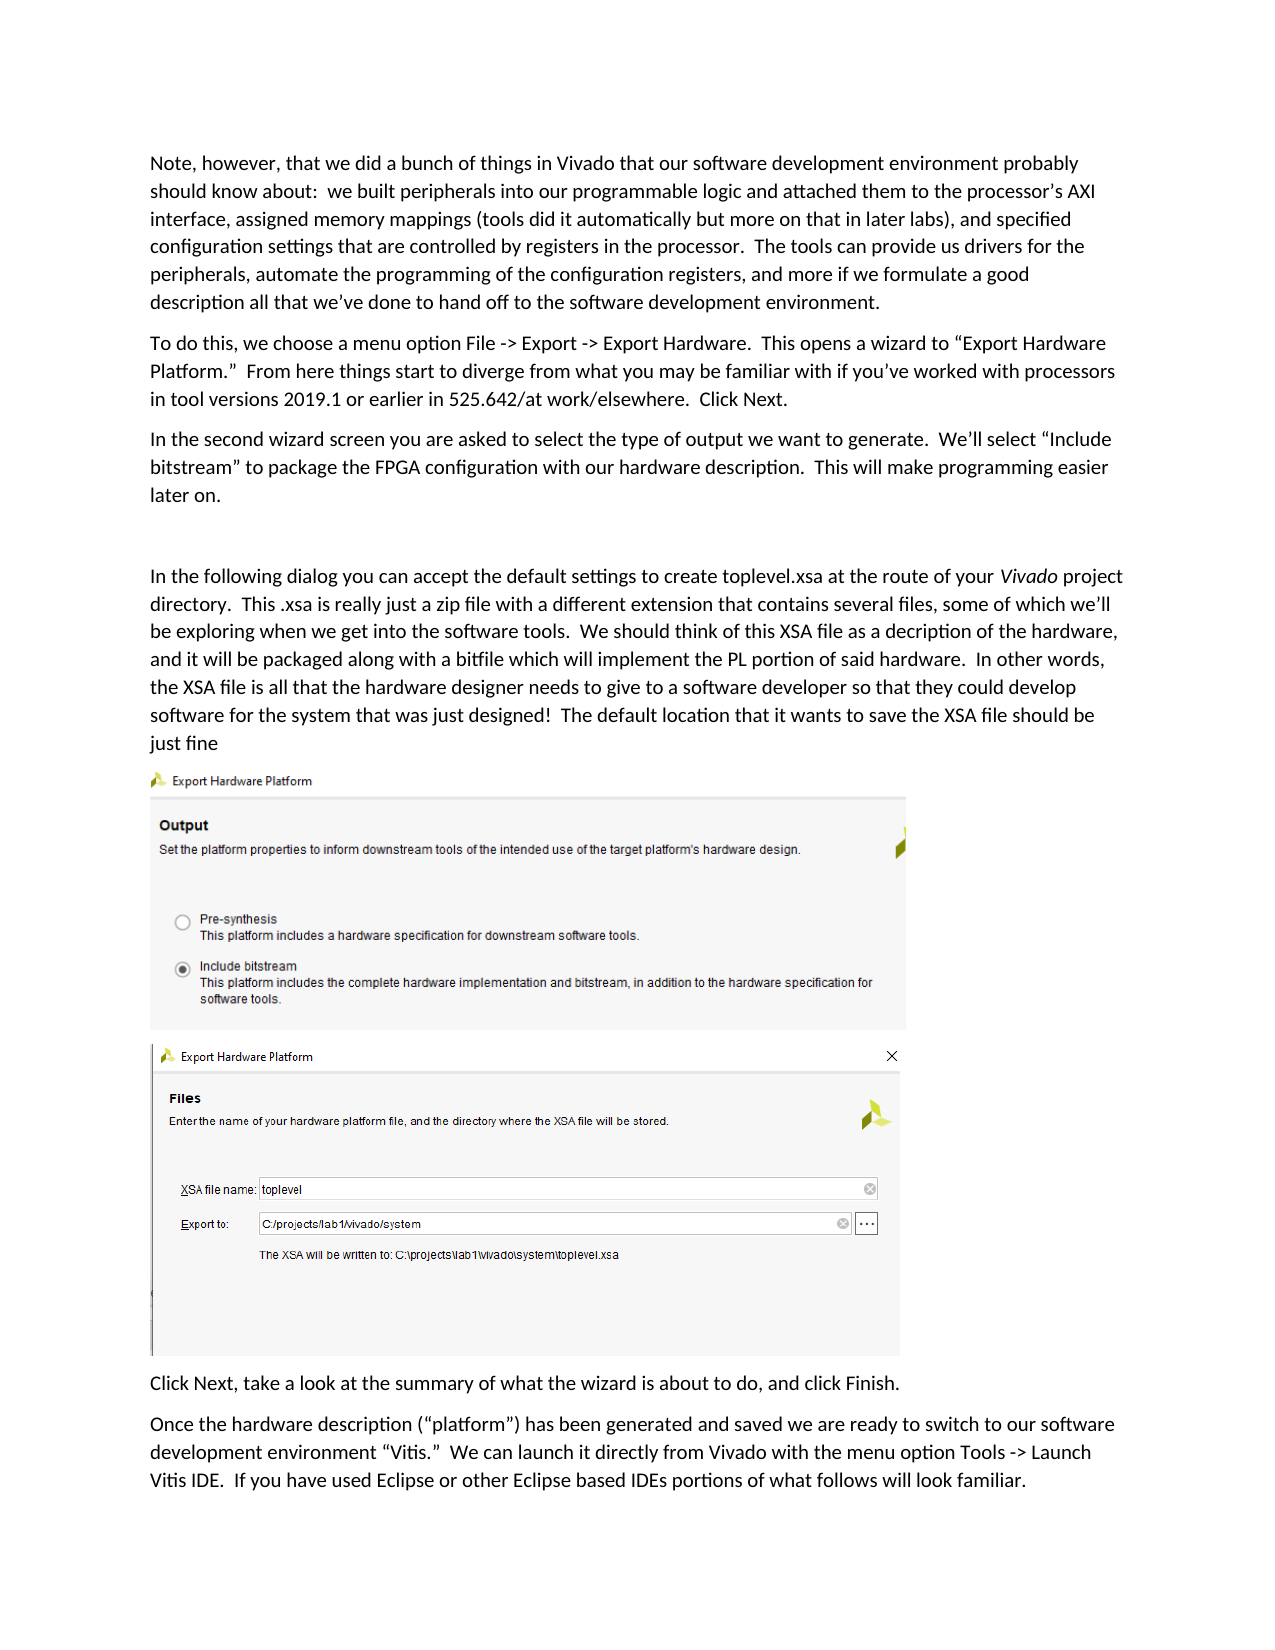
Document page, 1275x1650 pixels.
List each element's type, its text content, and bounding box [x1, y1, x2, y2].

picture [150, 770, 907, 1030]
picture [150, 1044, 901, 1356]
text To do this, we choose a menu option File -> Export -> Export Hardware. This opens a wizard to “Export Hardware Platform.” From here things start to diverge from what you may be familiar with if you’ve worked with processors in tool versions 2019.1 or earlier in 525.642/at work/elsewhere. Click Next. [150, 330, 1125, 411]
text Once the hardware description (“platform”) has been generated and saved we are ready to switch to our software development environment “Vitis.” We can launch it directly from Vivado with the menu option Tools -> Launch Vitis IDE. If you have used Eclipse or other Eclipse based IDEs portions of what follows will look familiar. [150, 1411, 1125, 1492]
text In the following dialog you can accept the default settings to create toplevel.xsa at the route of your Vivado project directory. This .xsa is really just a zip file with a different extension that contains several files, some of which we’ll be exploring when we get into the software tools. We should think of this XSA file as a decription of the hardware, and it will be packaged along with a bitfile which will implement the PL portion of said hardware. In other words, the XSA file is all that the hardware designer needs to give to a software developer so that they could develop software for the system that was just designed! The default location that it wants to save the XSA file should be just fine [150, 563, 1125, 756]
text In the second wizard screen you are asked to select the type of output we want to generate. We’ll select “Include bitstream” to package the FPGA configuration with our hardware description. This will make programming easier later on. [150, 426, 1125, 507]
text Click Next, take a look at the summary of what the wizard is about to do, and click Finish. [150, 1371, 1125, 1396]
text Note, however, that we did a bunch of things in Vivado that our software development environment probably should know about: we built peripherals into our programmable logic and attached them to the processor’s AXI interface, assigned memory mappings (tools did it automatically but more on that in later labs), and specified configuration settings that are controlled by registers in the processor. The tools can provide us drivers for the peripherals, automate the programming of the configuration registers, and more if we formulate a good description all that we’ve done to hand off to the software development environment. [150, 150, 1125, 315]
